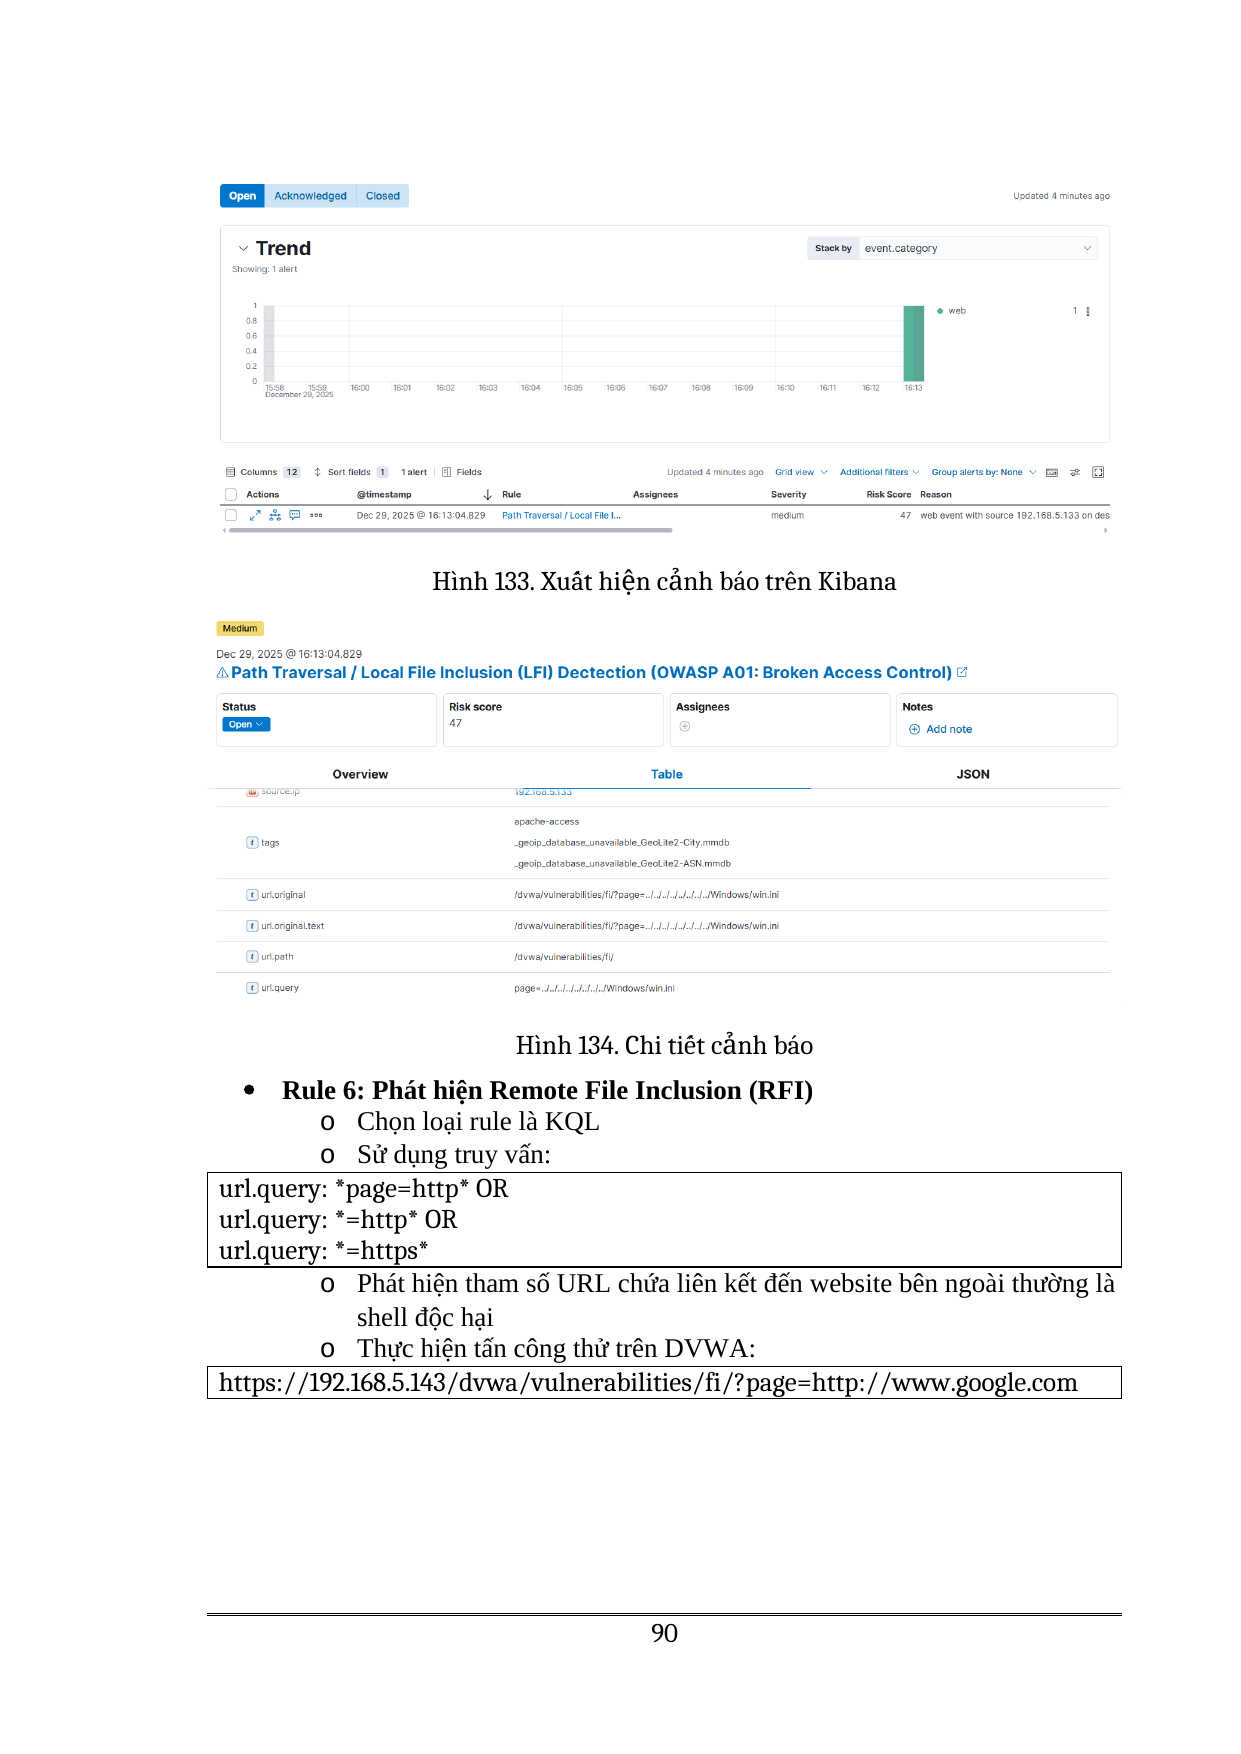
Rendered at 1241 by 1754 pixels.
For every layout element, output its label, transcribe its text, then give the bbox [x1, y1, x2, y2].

list Sử dụng truy vấn: [319, 1138, 1122, 1172]
picture [206, 177, 1123, 539]
list Chọn loại rule là KQL [319, 1105, 1122, 1138]
table_header https://192.168.5.143/dvwa/vulnerabilities/fi/?page=http://www.google.com [208, 1367, 1121, 1398]
list Thực hiện tấn công thử trên DVWA: [319, 1332, 1122, 1366]
table_header url.query: *page=http* OR url.query: *=http* OR url.query: *=https* [208, 1173, 1121, 1266]
list Rule 6: Phát hiện Remote File Inclusion (RFI) [244, 1074, 1122, 1105]
picture [206, 610, 1123, 1003]
list Phát hiện tham số URL chứa liên kết đến website bên ngoài thường là shell độc hại [319, 1268, 1122, 1332]
